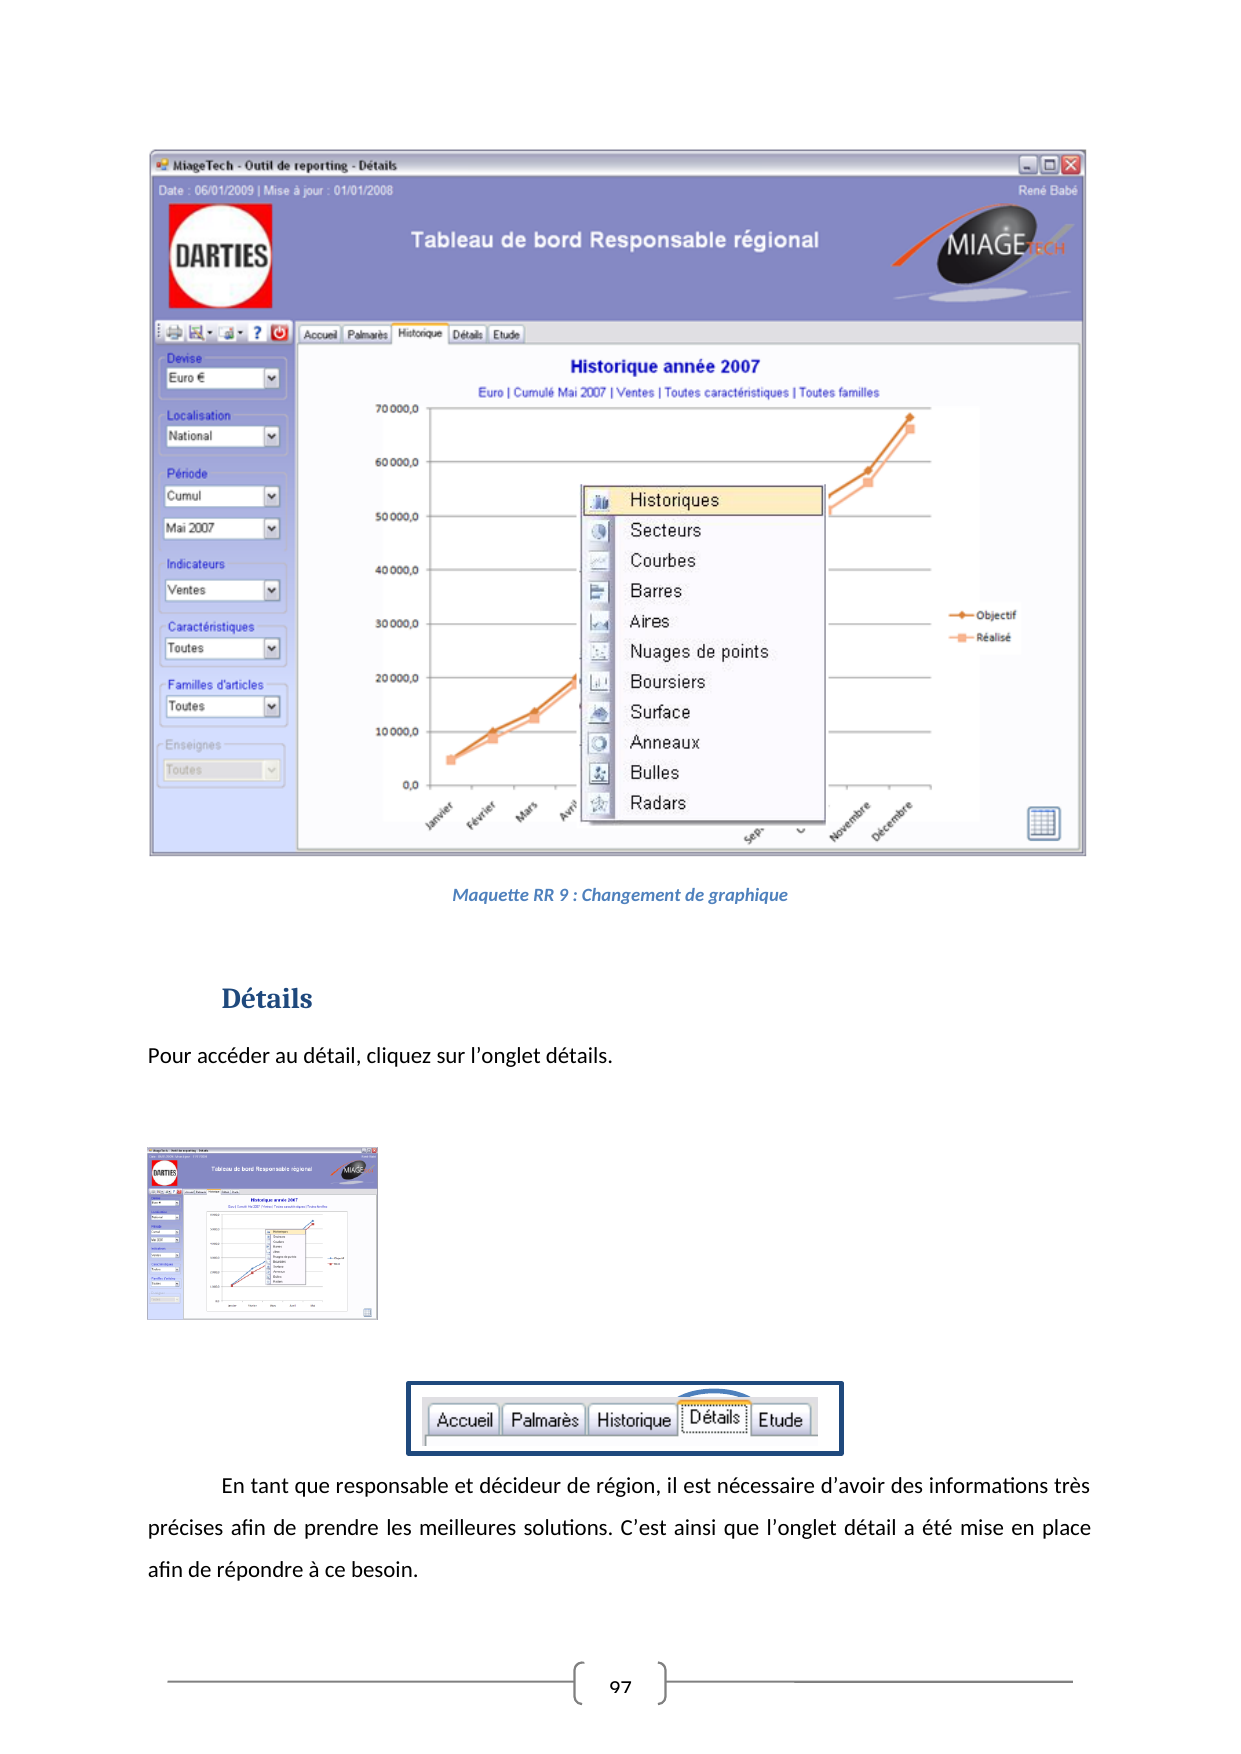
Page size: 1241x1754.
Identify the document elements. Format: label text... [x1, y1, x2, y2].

picture [147, 1147, 378, 1320]
text Pour accéder au détail, cliquez sur l’onglet détails. [148, 1041, 1093, 1069]
text Détails [148, 982, 1093, 1015]
picture [422, 1397, 818, 1446]
picture [147, 147, 1089, 859]
text Maquette RR 9 : Changement de graphique [148, 884, 1093, 907]
text En tant que responsable et décideur de région, il est nécessaire d’avoir des informations très précises afin de prendre les meilleures solutions. C’est ainsi que l’onglet détail a été mise en place afin de répondre à ce besoin. [148, 1471, 1093, 1583]
